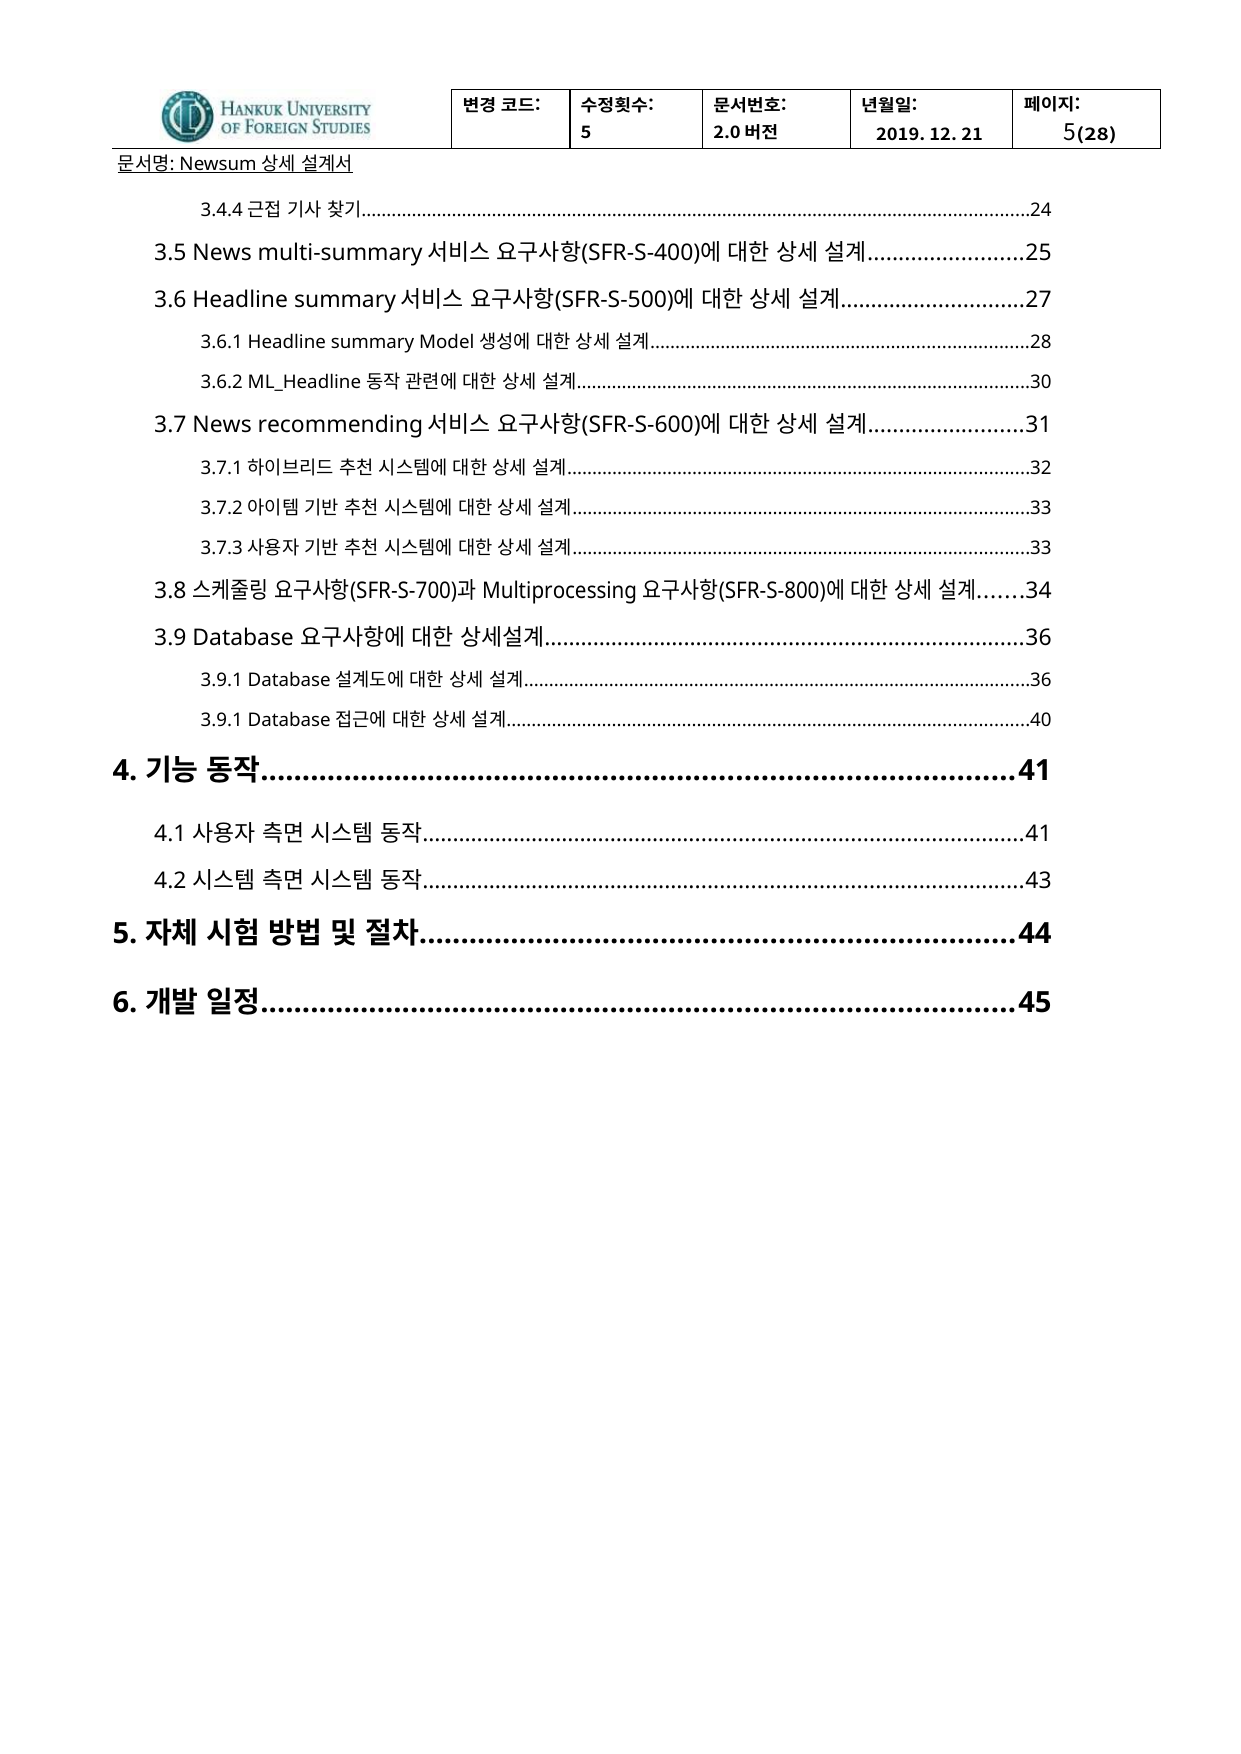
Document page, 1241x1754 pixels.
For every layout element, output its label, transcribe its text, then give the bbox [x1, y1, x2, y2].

text 3.9.1 Database 설계도에 대한 상세 설계 36 [133, 665, 1107, 692]
text 3.7.1 하이브리드 추천 시스템에 대한 상세 설계 32 [133, 453, 1107, 480]
text 3.7 News recommending서비스 요구사항(SFR-S-600)에 대한 상세 설계 31 [154, 406, 1107, 440]
text 3.7.3 사용자 기반 추천 시스템에 대한 상세 설계 33 [133, 532, 1107, 559]
text 3.5 News multi-summary서비스 요구사항(SFR-S-400)에 대한 상세 설계 25 [154, 234, 1107, 267]
text 3.9 Database 요구사항에 대한 상세설계 36 [154, 618, 1107, 652]
picture [159, 89, 377, 144]
text 3.9.1 Database 접근에 대한 상세 설계 40 [133, 704, 1107, 732]
text 3.7.2 아이템 기반 추천 시스템에 대한 상세 설계 33 [133, 492, 1107, 520]
text 4. 기능 동작 41 [112, 746, 1128, 789]
text 3.6.1 Headline summary Model 생성에 대한 상세 설계 28 [133, 327, 1107, 354]
text 6. 개발 일정 45 [112, 978, 1128, 1021]
text 3.8 스케줄링 요구사항(SFR-S-700)과 Multiprocessing 요구사항(SFR-S-800)에 대한 상세 설계 34 [154, 572, 1107, 605]
text 4.1 사용자 측면 시스템 동작 41 [154, 815, 1107, 848]
text 3.6.2 ML_Headline 동작 관련에 대한 상세 설계 30 [133, 367, 1107, 394]
text 3.4.4 근접 기사 찾기 24 [133, 194, 1107, 221]
text 3.6 Headline summary서비스 요구사항(SFR-S-500)에 대한 상세 설계 27 [154, 280, 1107, 314]
text 4.2 시스템 측면 시스템 동작 43 [154, 861, 1107, 895]
text 5. 자체 시험 방법 및 절차 44 [112, 910, 1128, 952]
